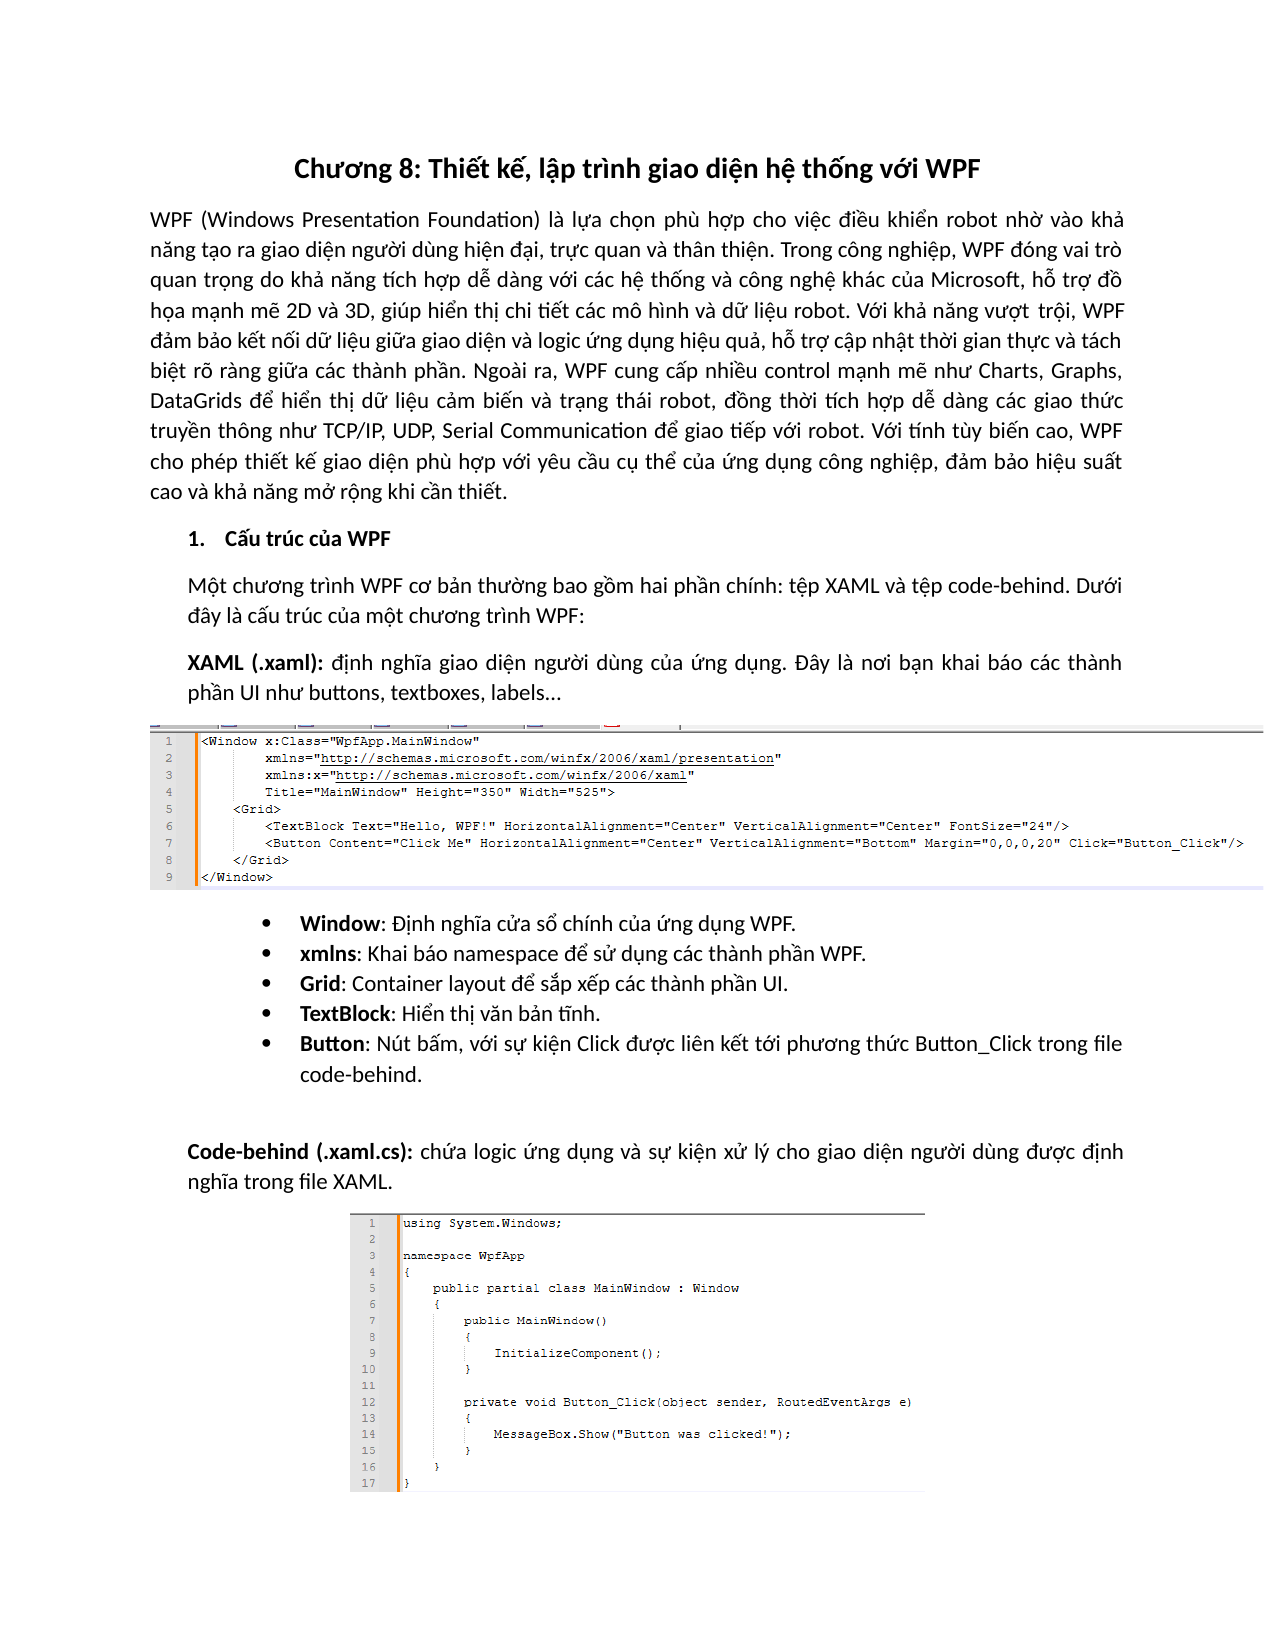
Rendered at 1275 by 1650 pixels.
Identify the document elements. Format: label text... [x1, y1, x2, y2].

list Grid: Container layout để sắp xếp các thành phần UI. [262, 969, 1125, 997]
list TextBlock: Hiển thị văn bản tĩnh. [262, 999, 1125, 1027]
list Button: Nút bấm, với sự kiện Click được liên kết tới phương thức Button_Click trong file code-behind. [262, 1029, 1125, 1088]
picture [150, 725, 1264, 890]
text XAML (.xaml): định nghĩa giao diện người dùng của ứng dụng. Đây là nơi bạn khai báo các thành phần UI như buttons, textboxes, labels… [187, 648, 1125, 706]
list Cấu trúc của WPF [187, 524, 1125, 552]
list Window: Định nghĩa cửa sổ chính của ứng dụng WPF. [262, 909, 1125, 937]
text Một chương trình WPF cơ bản thường bao gồm hai phần chính: tệp XAML và tệp code-behind. Dưới đây là cấu trúc của một chương trình WPF: [187, 571, 1125, 629]
list xmlns: Khai báo namespace để sử dụng các thành phần WPF. [262, 939, 1125, 967]
picture [350, 1213, 925, 1492]
text Code-behind (.xaml.cs): chứa logic ứng dụng và sự kiện xử lý cho giao diện người dùng được định nghĩa trong file XAML. [187, 1107, 1125, 1195]
text Chương 8: Thiết kế, lập trình giao diện hệ thống với WPF [150, 150, 1125, 186]
text WPF (Windows Presentation Foundation) là lựa chọn phù hợp cho việc điều khiển robot nhờ vào khả năng tạo ra giao diện người dùng hiện đại, trực quan và thân thiện. Trong công nghiệp, WPF đóng vai trò quan trọng do khả năng tích hợp dễ dàng với các hệ thống và công nghệ khác của Microsoft, hỗ trợ đồ họa mạnh mẽ 2D và 3D, giúp hiển thị chi tiết các mô hình và dữ liệu robot. Với khả năng vượt trội, WPF đảm bảo kết nối dữ liệu giữa giao diện và logic ứng dụng hiệu quả, hỗ trợ cập nhật thời gian thực và tách biệt rõ ràng giữa các thành phần. Ngoài ra, WPF cung cấp nhiều control mạnh mẽ như Charts, Graphs, DataGrids để hiển thị dữ liệu cảm biến và trạng thái robot, đồng thời tích hợp dễ dàng các giao thức truyền thông như TCP/IP, UDP, Serial Communication để giao tiếp với robot. Với tính tùy biến cao, WPF cho phép thiết kế giao diện phù hợp với yêu cầu cụ thể của ứng dụng công nghiệp, đảm bảo hiệu suất cao và khả năng mở rộng khi cần thiết. [150, 205, 1125, 505]
